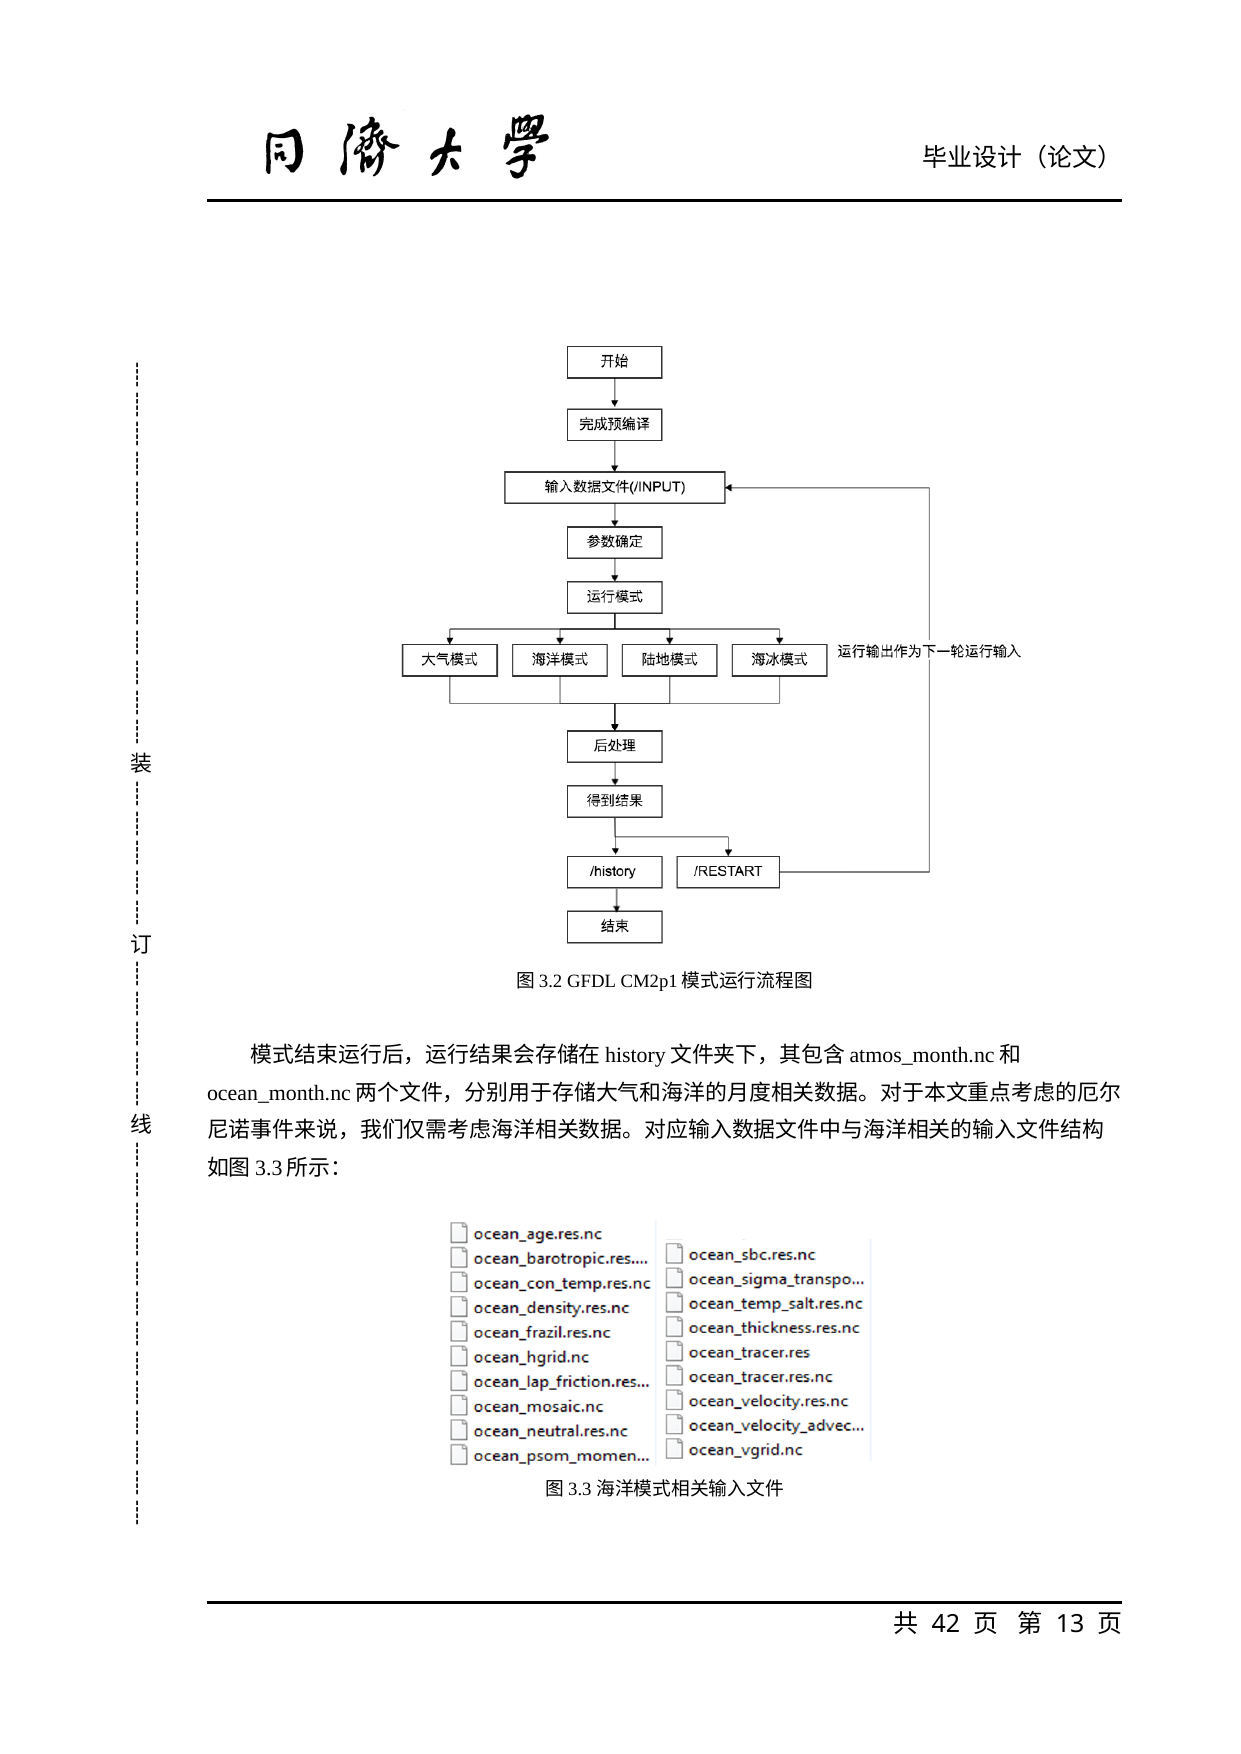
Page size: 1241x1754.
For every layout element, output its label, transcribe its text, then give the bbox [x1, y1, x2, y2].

text 模式结束运行后，运行结果会存储在history文件夹下，其包含atmos_month.nc和ocean_month.nc两个文件，分别用于存储大气和海洋的月度相关数据。对于本文重点考虑的厄尔尼诺事件来说，我们仅需考虑海洋相关数据。对应输入数据文件中与海洋相关的输入文件结构如图3.3所示： [207, 1033, 1122, 1183]
picture [445, 1220, 884, 1466]
picture [244, 106, 567, 185]
picture [308, 299, 1036, 958]
text 图3.3 海洋模式相关输入文件 [207, 1466, 1122, 1503]
